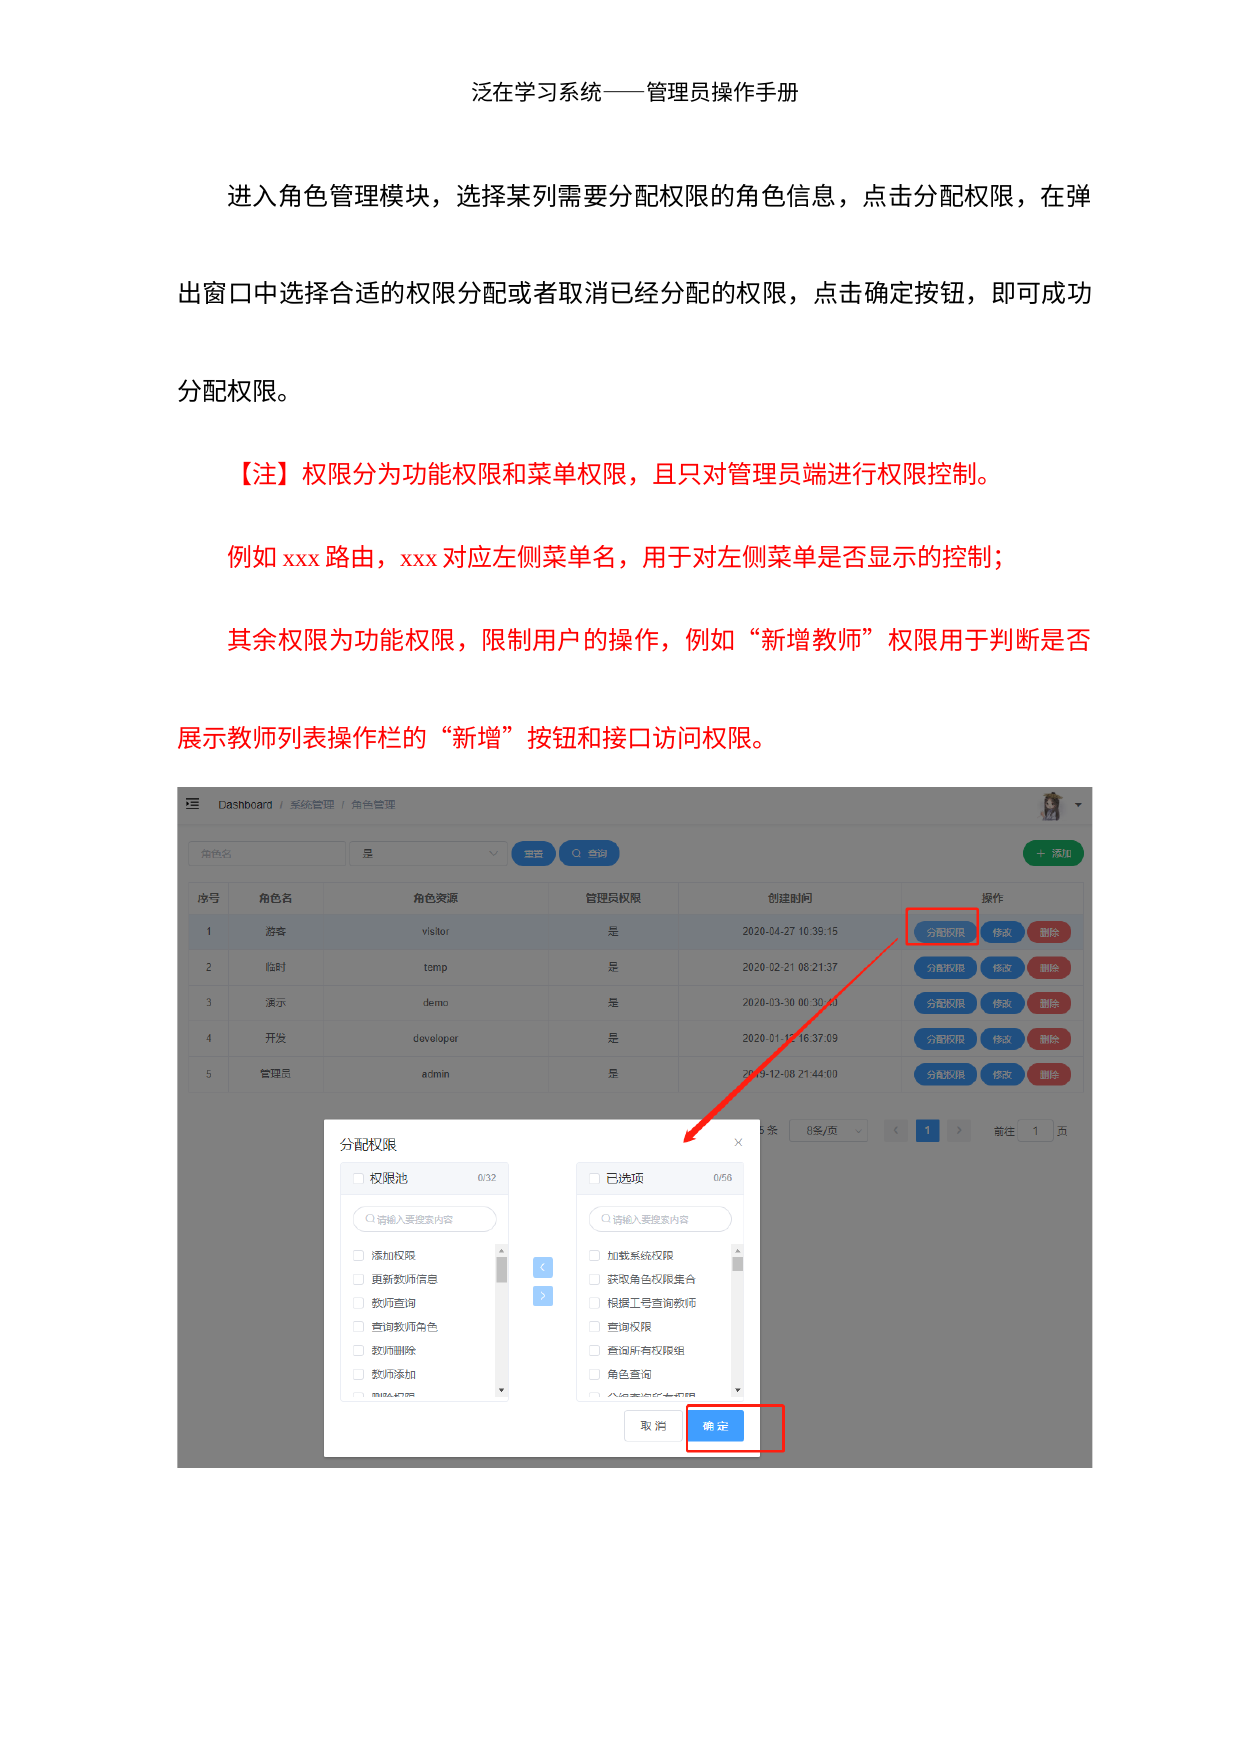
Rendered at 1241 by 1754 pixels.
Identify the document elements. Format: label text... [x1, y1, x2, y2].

text 例如xxx路由，xxx对应左侧菜单名，用于对左侧菜单是否显示的控制； [177, 523, 1092, 588]
text 【注】权限分为功能权限和菜单权限，且只对管理员端进行权限控制。 [177, 440, 1092, 505]
picture [177, 787, 1093, 1468]
text 进入角色管理模块，选择某列需要分配权限的角色信息，点击分配权限，在弹出窗口中选择合适的权限分配或者取消已经分配的权限，点击确定按钮，即可成功分配权限。 [177, 162, 1092, 422]
text 其余权限为功能权限，限制用户的操作，例如“新增教师”权限用于判断是否展示教师列表操作栏的“新增”按钮和接口访问权限。 [177, 606, 1092, 769]
